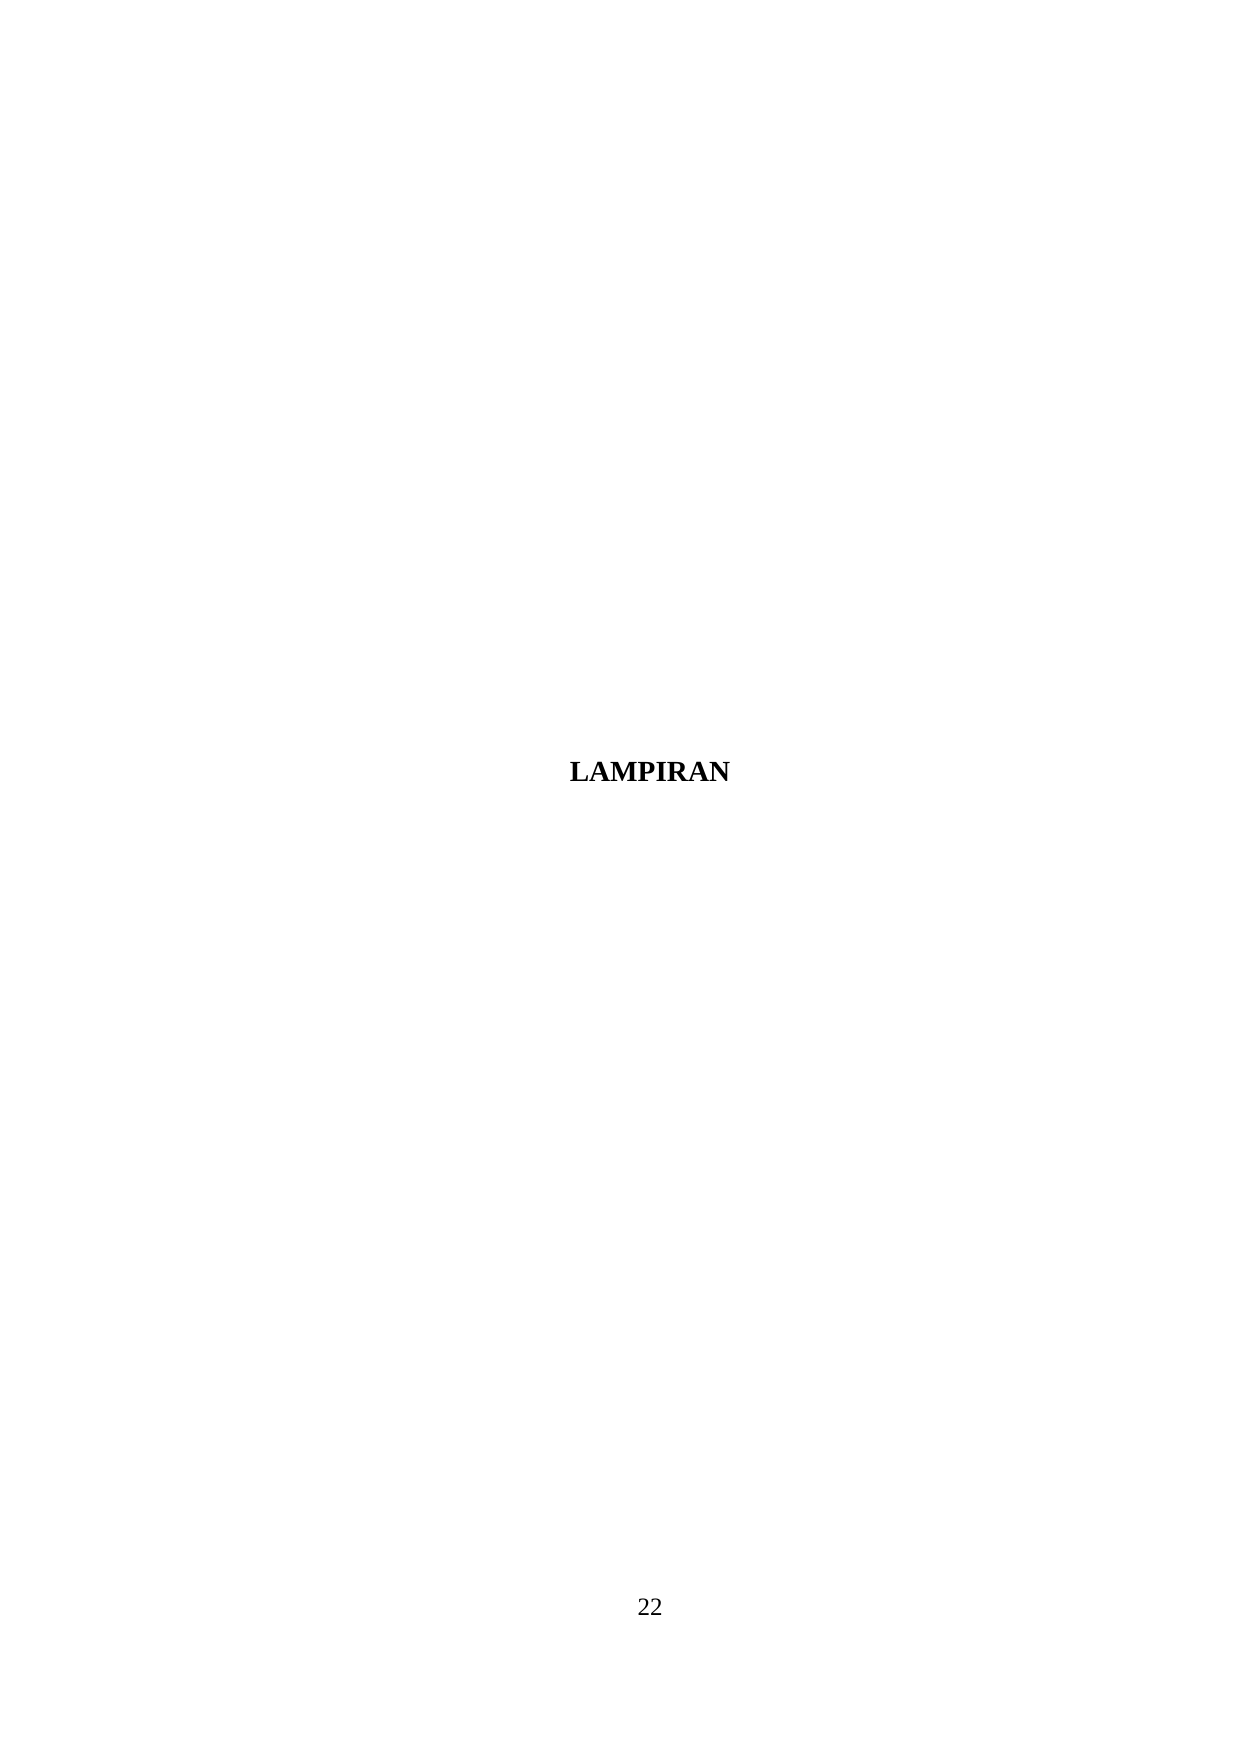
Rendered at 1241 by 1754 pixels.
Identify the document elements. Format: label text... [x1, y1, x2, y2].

subtitle LAMPIRAN [236, 754, 1063, 787]
